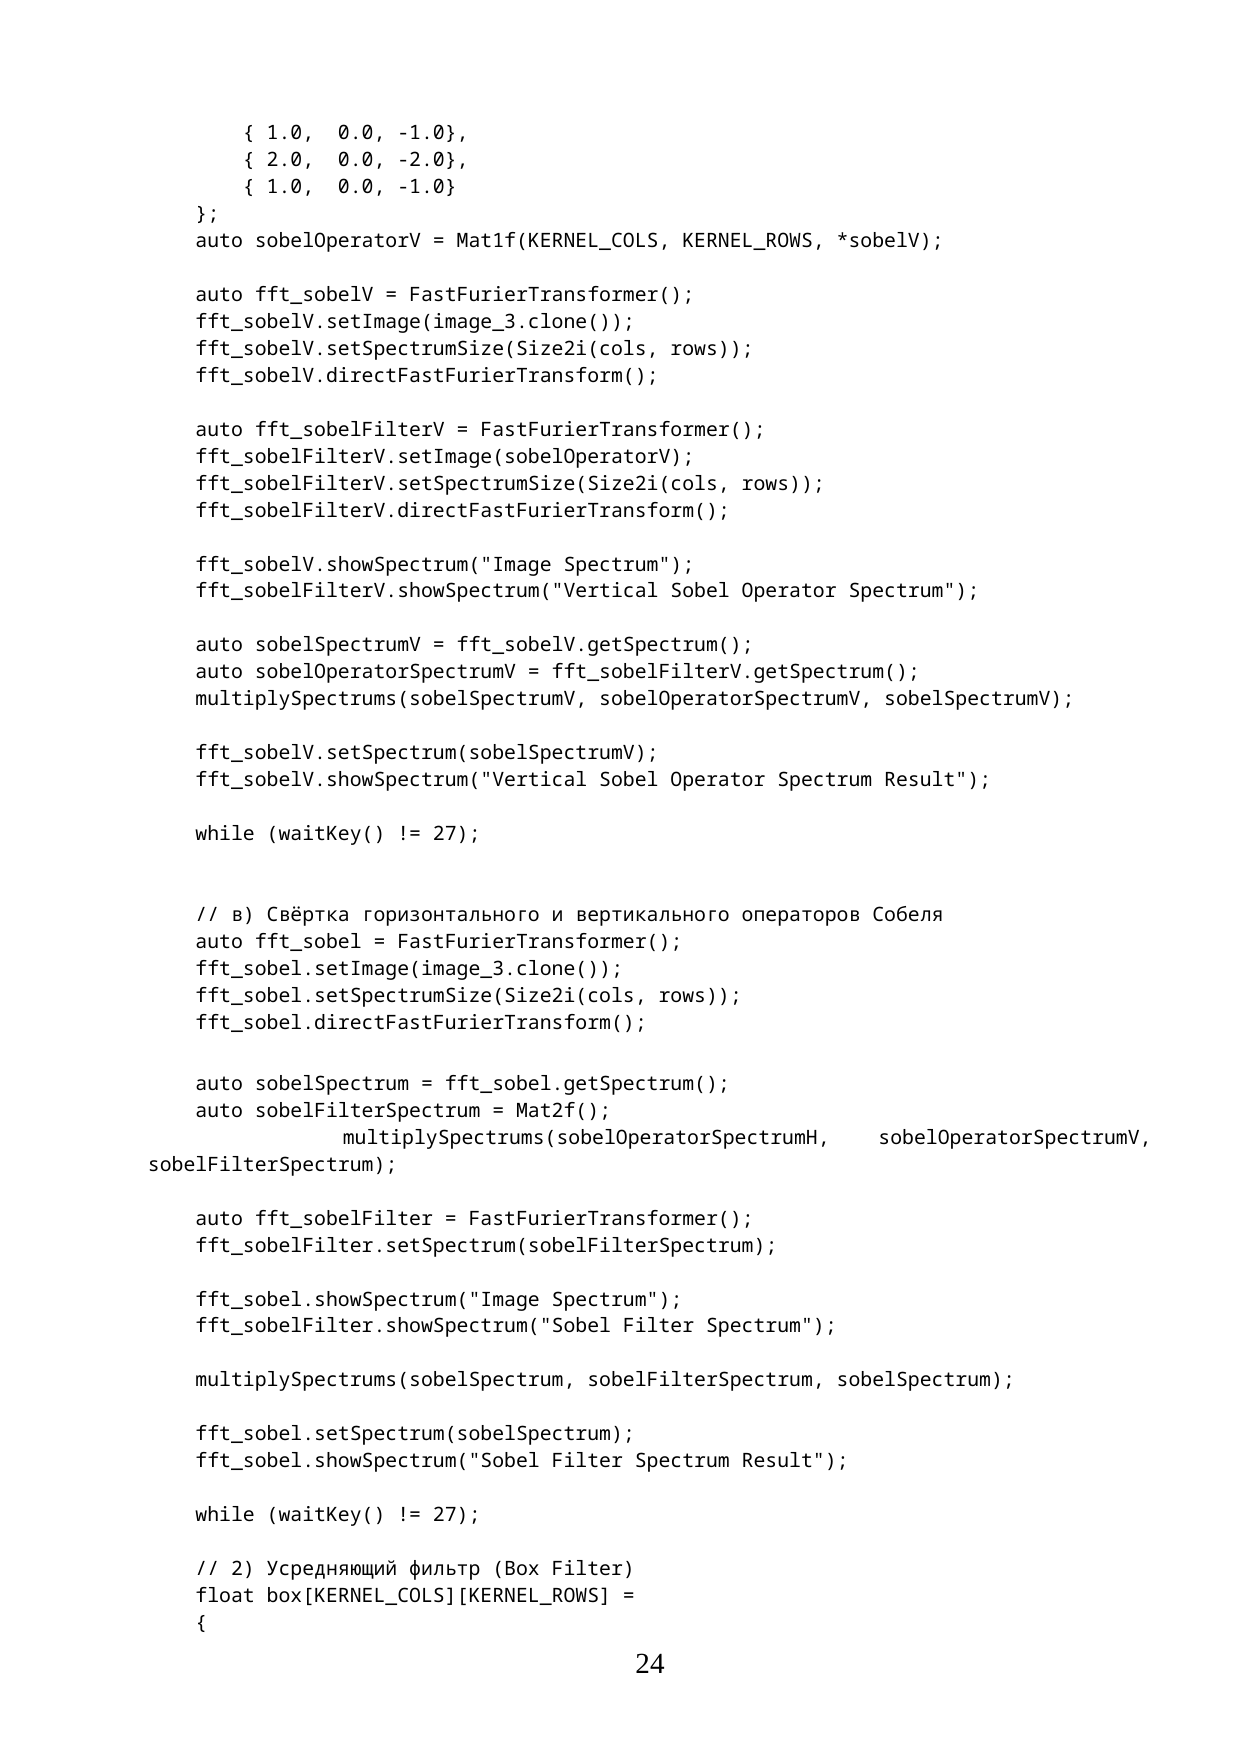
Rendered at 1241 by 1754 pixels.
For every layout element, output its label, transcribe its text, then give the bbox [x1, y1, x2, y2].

text fft_sobelV.setSpectrumSize(Size2i(cols, rows)); [148, 334, 1152, 361]
text auto sobelFilterSpectrum = Mat2f(); [148, 1096, 1152, 1123]
text auto sobelSpectrum = fft_sobel.getSpectrum(); [148, 1069, 1152, 1096]
text { 1.0, 0.0, -1.0} [148, 172, 1152, 199]
text multiplySpectrums(sobelOperatorSpectrumH, sobelOperatorSpectrumV, sobelFilterSpectrum); [148, 1123, 1152, 1177]
text fft_sobelV.showSpectrum("Vertical Sobel Operator Spectrum Result"); [148, 766, 1152, 793]
text }; [148, 199, 1152, 226]
text fft_sobelFilterV.showSpectrum("Vertical Sobel Operator Spectrum"); [148, 577, 1152, 604]
text fft_sobel.setSpectrumSize(Size2i(cols, rows)); [148, 981, 1152, 1008]
text { 1.0, 0.0, -1.0}, [148, 118, 1152, 145]
text fft_sobel.showSpectrum("Image Spectrum"); [148, 1285, 1152, 1312]
text while (waitKey() != 27); [148, 819, 1152, 847]
text auto sobelOperatorV = Mat1f(KERNEL_COLS, KERNEL_ROWS, *sobelV); [148, 226, 1152, 253]
text { [148, 1608, 1152, 1636]
text multiplySpectrums(sobelSpectrum, sobelFilterSpectrum, sobelSpectrum); [148, 1366, 1152, 1393]
text fft_sobel.setImage(image_3.clone()); [148, 954, 1152, 981]
text fft_sobelFilter.showSpectrum("Sobel Filter Spectrum"); [148, 1312, 1152, 1339]
text // в) Свёртка горизонтального и вертикального операторов Собеля [148, 901, 1152, 927]
text auto fft_sobelFilterV = FastFurierTransformer(); [148, 415, 1152, 442]
text fft_sobelV.showSpectrum("Image Spectrum"); [148, 550, 1152, 577]
text multiplySpectrums(sobelSpectrumV, sobelOperatorSpectrumV, sobelSpectrumV); [148, 685, 1152, 712]
text fft_sobelV.setImage(image_3.clone()); [148, 307, 1152, 334]
text auto fft_sobelV = FastFurierTransformer(); [148, 280, 1152, 307]
text fft_sobelFilterV.setSpectrumSize(Size2i(cols, rows)); [148, 469, 1152, 496]
text fft_sobelFilterV.setImage(sobelOperatorV); [148, 442, 1152, 469]
text float box[KERNEL_COLS][KERNEL_ROWS] = [148, 1582, 1152, 1608]
text { 2.0, 0.0, -2.0}, [148, 145, 1152, 172]
text fft_sobelV.setSpectrum(sobelSpectrumV); [148, 739, 1152, 766]
text fft_sobelFilter.setSpectrum(sobelFilterSpectrum); [148, 1231, 1152, 1258]
text fft_sobel.setSpectrum(sobelSpectrum); [148, 1420, 1152, 1447]
text fft_sobelV.directFastFurierTransform(); [148, 361, 1152, 388]
text auto sobelOperatorSpectrumV = fft_sobelFilterV.getSpectrum(); [148, 658, 1152, 685]
text auto fft_sobel = FastFurierTransformer(); [148, 927, 1152, 954]
text fft_sobel.showSpectrum("Sobel Filter Spectrum Result"); [148, 1447, 1152, 1474]
text fft_sobel.directFastFurierTransform(); [148, 1008, 1152, 1035]
text fft_sobelFilterV.directFastFurierTransform(); [148, 496, 1152, 523]
text // 2) Усредняющий фильтр (Box Filter) [148, 1554, 1152, 1582]
text auto sobelSpectrumV = fft_sobelV.getSpectrum(); [148, 631, 1152, 658]
text while (waitKey() != 27); [148, 1501, 1152, 1528]
text auto fft_sobelFilter = FastFurierTransformer(); [148, 1204, 1152, 1231]
